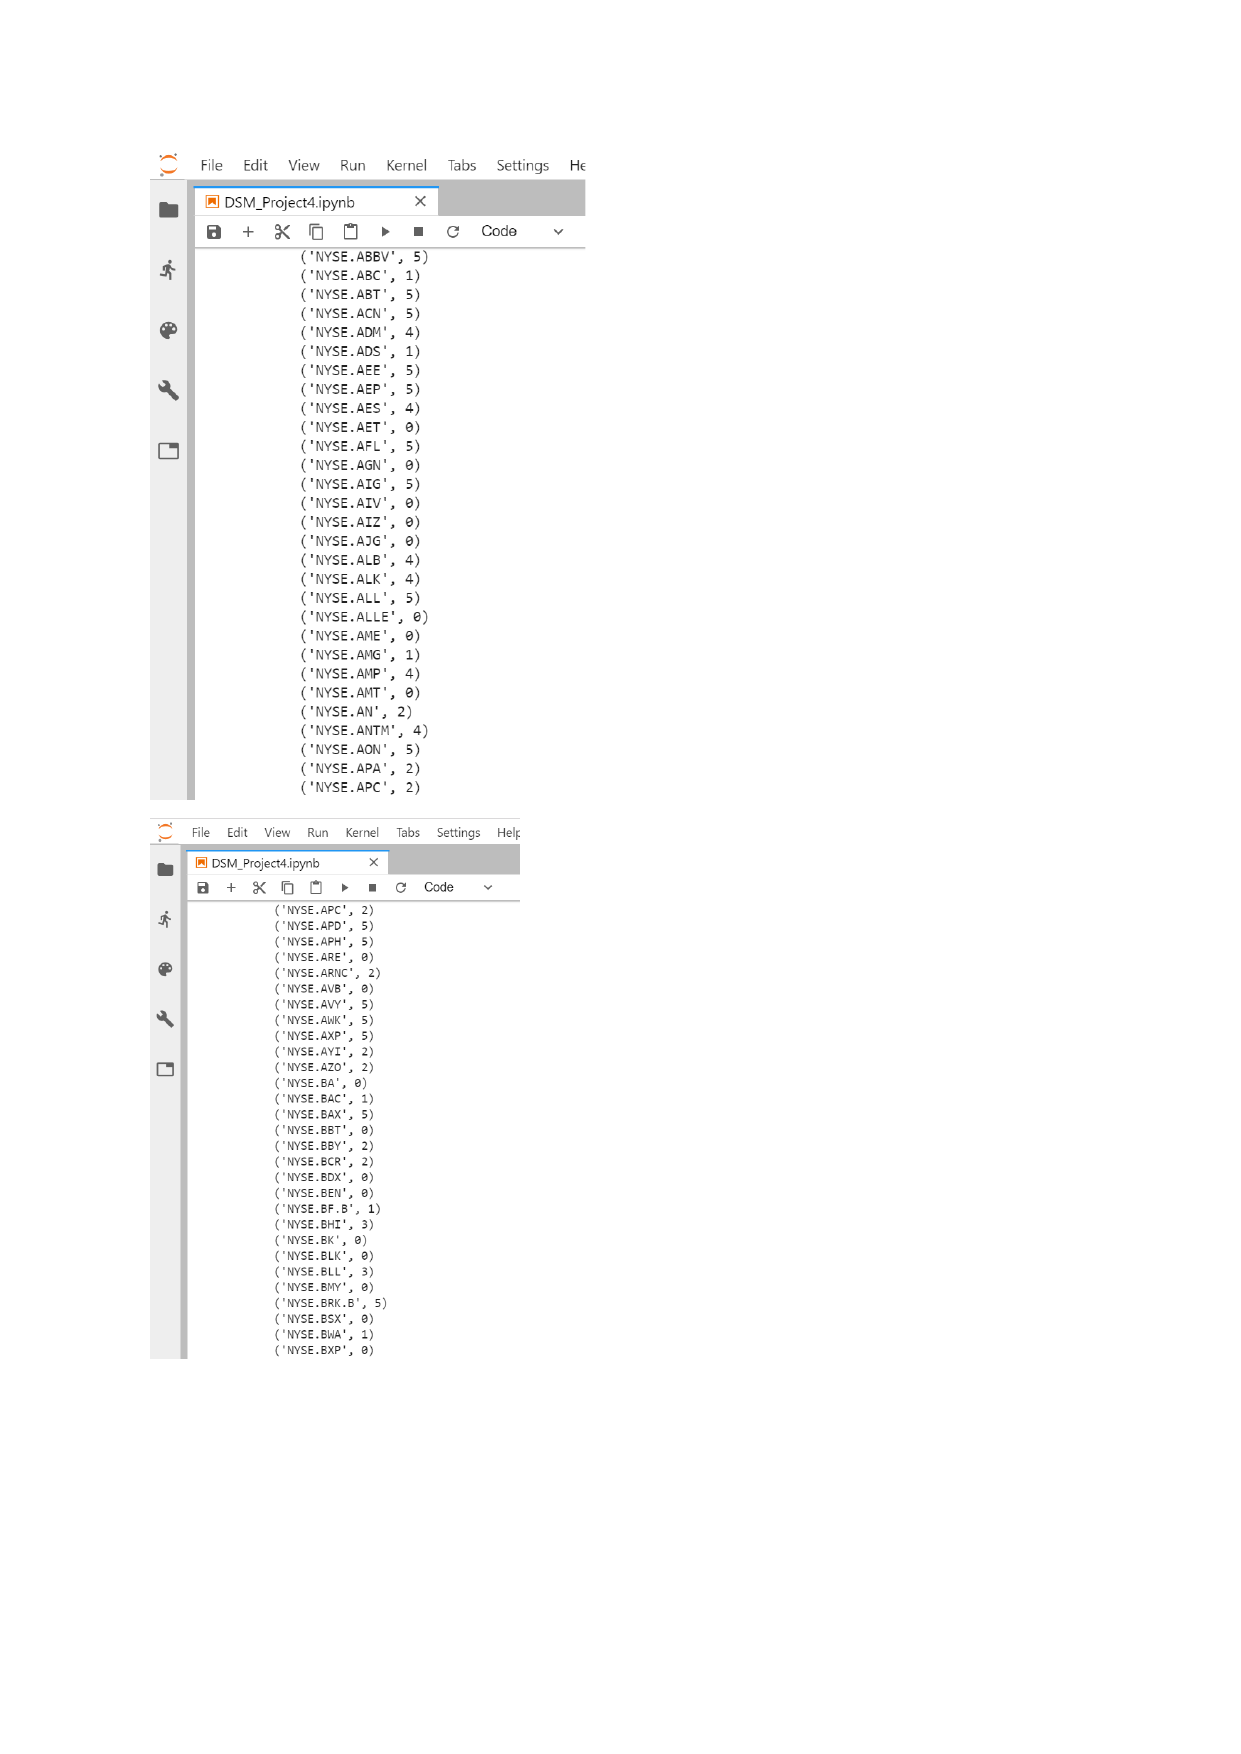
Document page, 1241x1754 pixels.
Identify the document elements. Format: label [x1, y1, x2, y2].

picture [150, 150, 586, 800]
picture [150, 818, 520, 1359]
